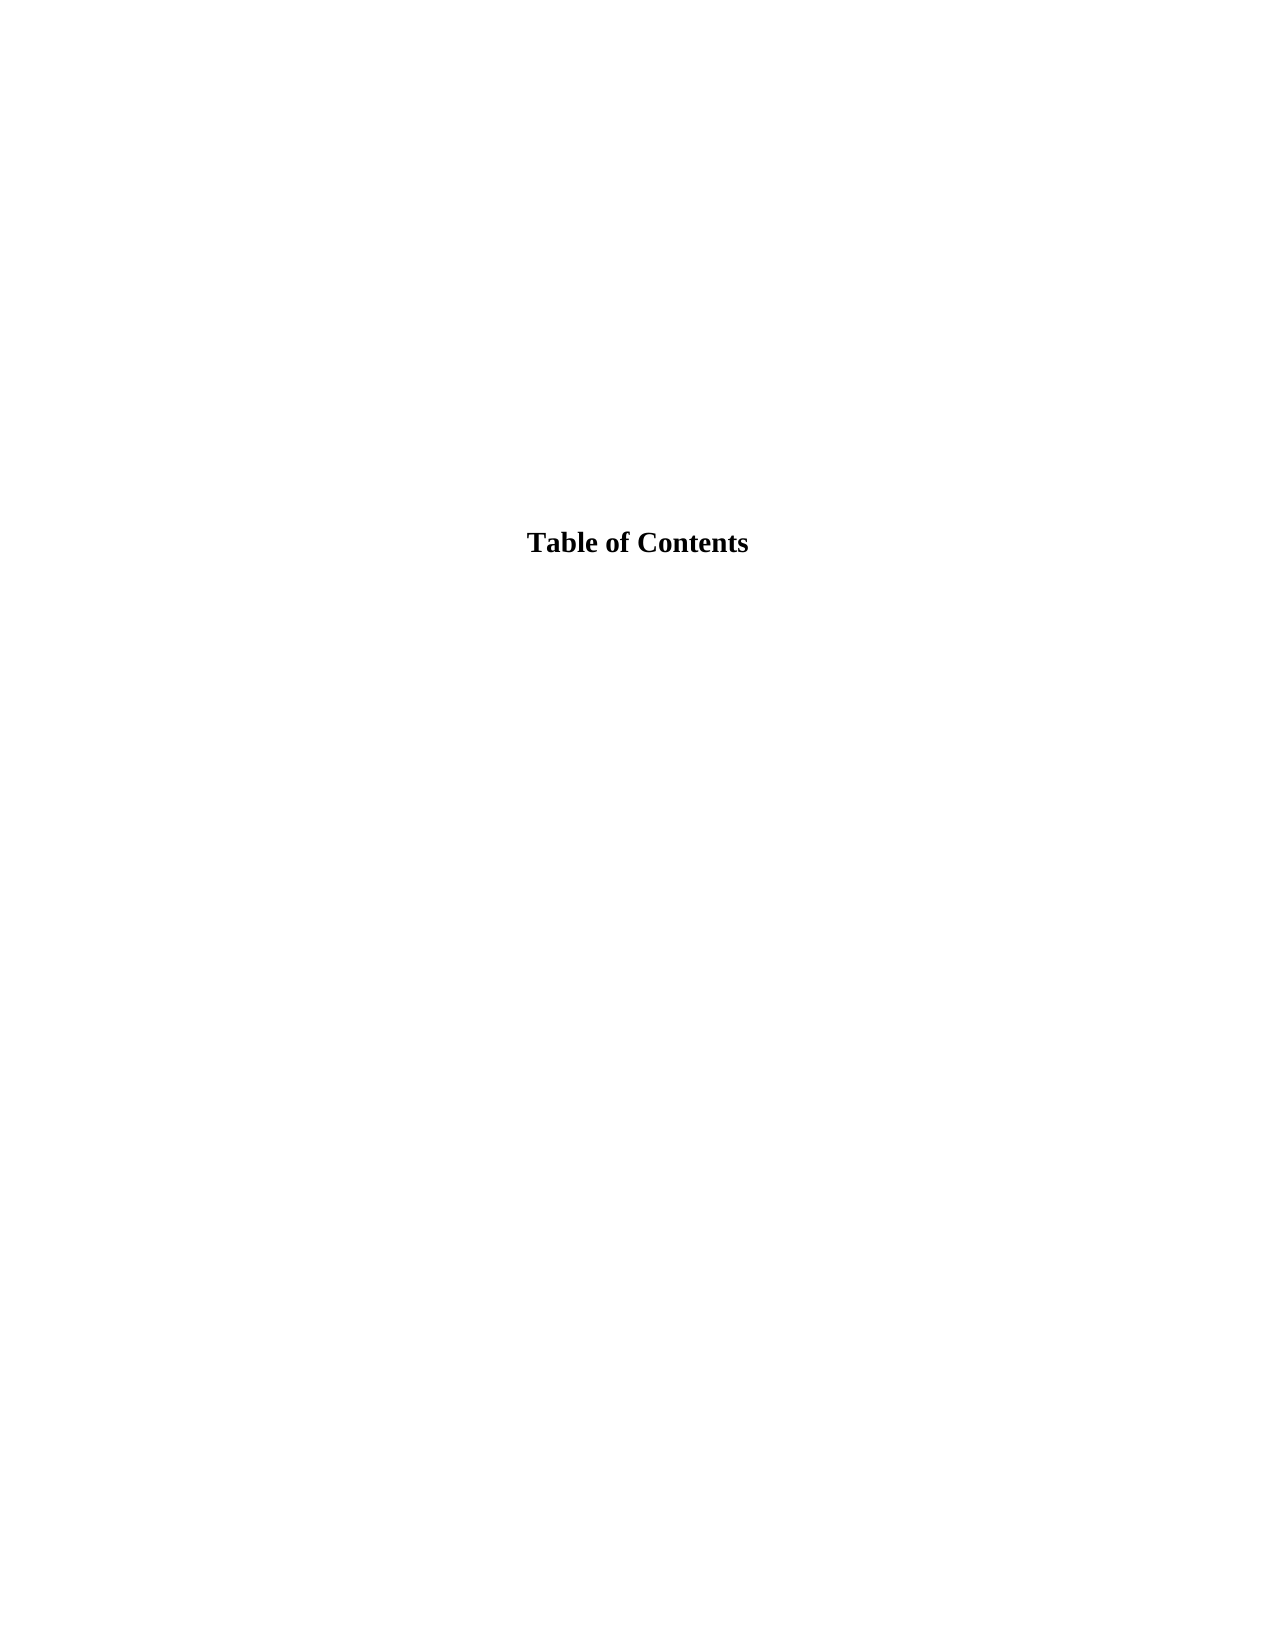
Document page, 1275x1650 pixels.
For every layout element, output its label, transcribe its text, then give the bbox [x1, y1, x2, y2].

text Table of Contents [150, 525, 1125, 558]
